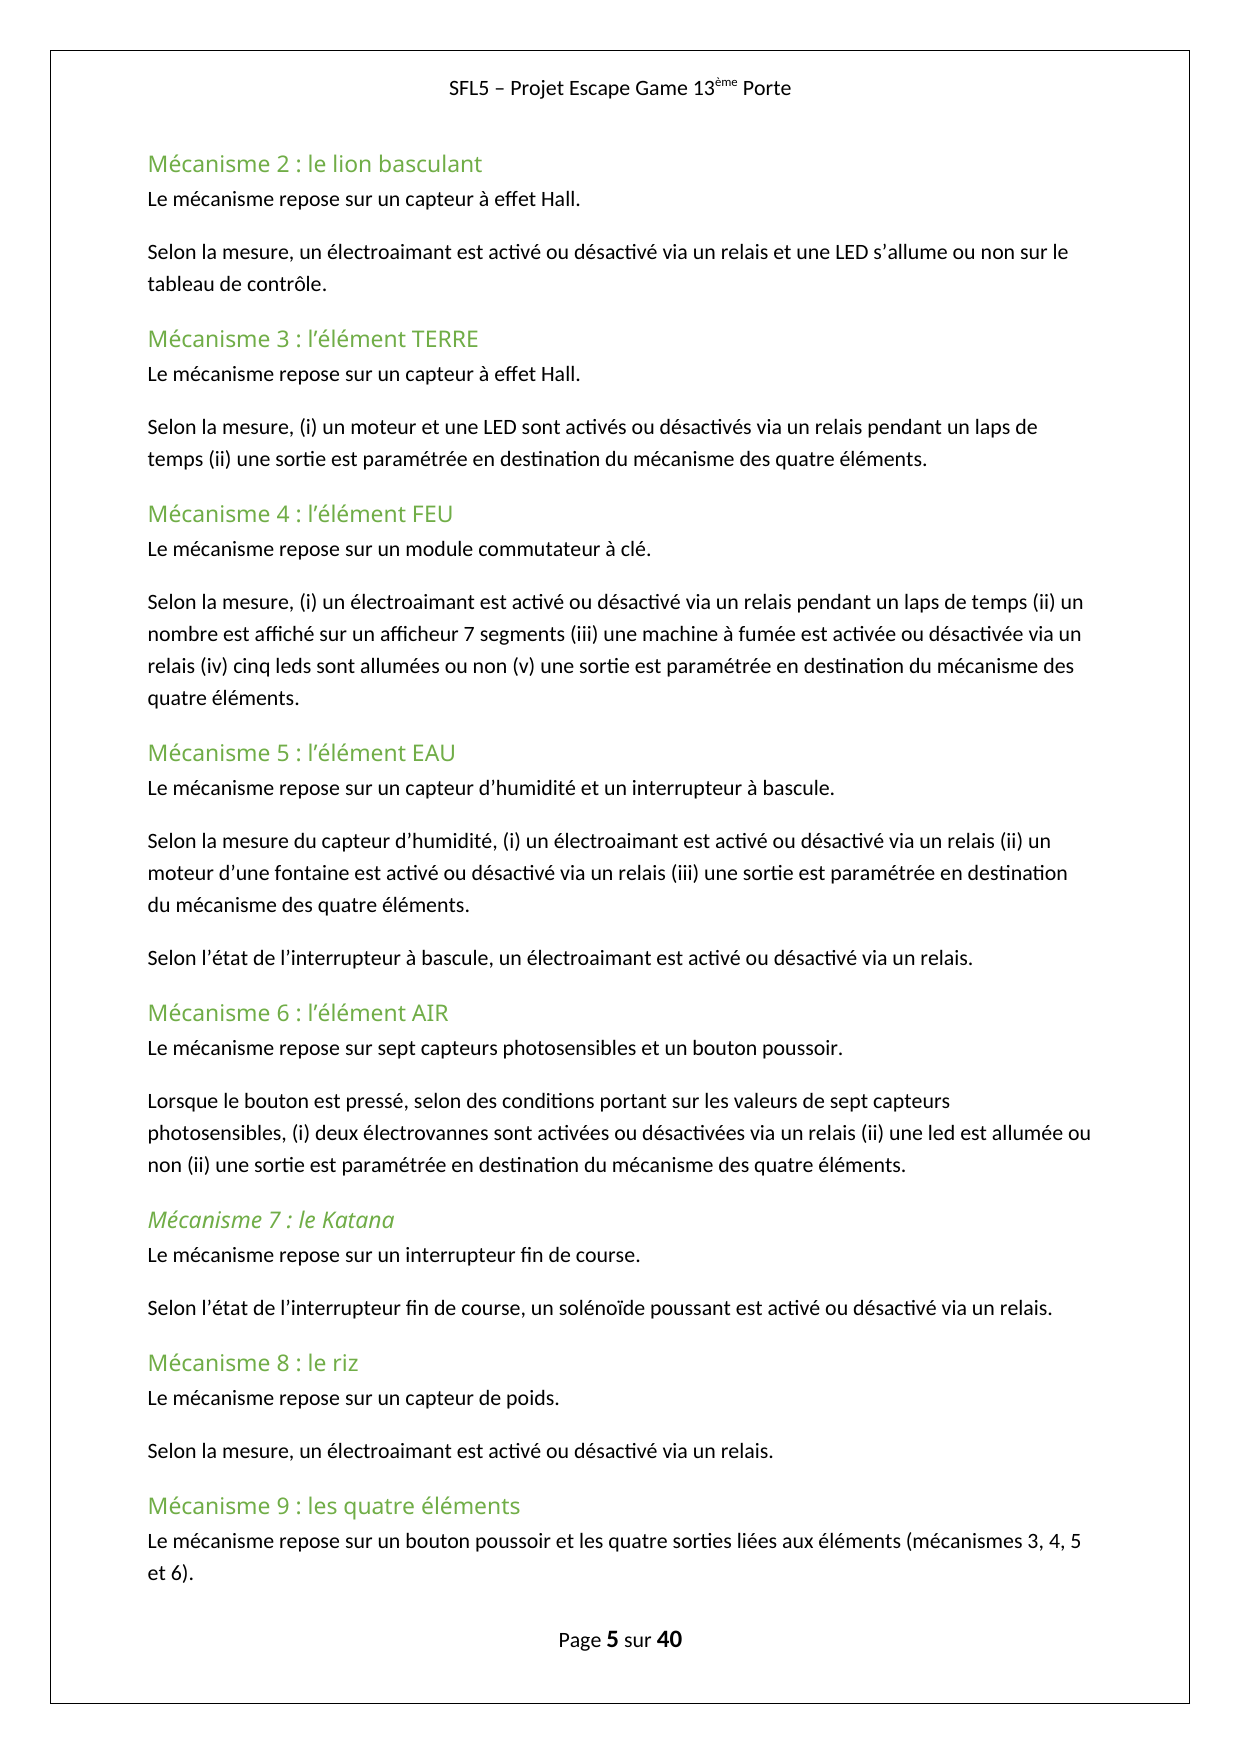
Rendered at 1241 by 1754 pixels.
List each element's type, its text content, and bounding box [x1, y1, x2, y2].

text Le mécanisme repose sur un bouton poussoir et les quatre sorties liées aux éléments (mécanismes 3, 4, 5 et 6). [147, 1528, 1093, 1586]
text Selon la mesure, (i) un électroaimant est activé ou désactivé via un relais pendant un laps de temps (ii) un nombre est affiché sur un afficheur 7 segments (iii) une machine à fumée est activée ou désactivée via un relais (iv) cinq leds sont allumées ou non (v) une sortie est paramétrée en destination du mécanisme des quatre éléments. [147, 588, 1093, 711]
subtitle Mécanisme 9 : les quatre éléments [147, 1490, 1093, 1521]
text Le mécanisme repose sur un capteur d’humidité et un interrupteur à bascule. [147, 774, 1093, 801]
text Le mécanisme repose sur un capteur de poids. [147, 1384, 1093, 1411]
text Selon la mesure, (i) un moteur et une LED sont activés ou désactivés via un relais pendant un laps de temps (ii) une sortie est paramétrée en destination du mécanisme des quatre éléments. [147, 413, 1093, 472]
text Le mécanisme repose sur sept capteurs photosensibles et un bouton poussoir. [147, 1034, 1093, 1061]
text Le mécanisme repose sur un interrupteur fin de course. [147, 1241, 1093, 1268]
subtitle Mécanisme 4 : l’élément FEU [147, 498, 1093, 529]
text Le mécanisme repose sur un capteur à effet Hall. [147, 360, 1093, 387]
text Le mécanisme repose sur un module commutateur à clé. [147, 535, 1093, 562]
subtitle Mécanisme 2 : le lion basculant [147, 148, 1093, 179]
subtitle Mécanisme 6 : l’élément AIR [147, 997, 1093, 1028]
subtitle Mécanisme 5 : l’élément EAU [147, 737, 1093, 768]
text Selon l’état de l’interrupteur à bascule, un électroaimant est activé ou désactivé via un relais. [147, 944, 1093, 971]
text Selon la mesure, un électroaimant est activé ou désactivé via un relais. [147, 1437, 1093, 1464]
text Selon la mesure du capteur d’humidité, (i) un électroaimant est activé ou désactivé via un relais (ii) un moteur d’une fontaine est activé ou désactivé via un relais (iii) une sortie est paramétrée en destination du mécanisme des quatre éléments. [147, 827, 1093, 918]
text Selon la mesure, un électroaimant est activé ou désactivé via un relais et une LED s’allume ou non sur le tableau de contrôle. [147, 238, 1093, 297]
subtitle Mécanisme 7 : le Katana [147, 1204, 1093, 1235]
text Lorsque le bouton est pressé, selon des conditions portant sur les valeurs de sept capteurs photosensibles, (i) deux électrovannes sont activées ou désactivées via un relais (ii) une led est allumée ou non (ii) une sortie est paramétrée en destination du mécanisme des quatre éléments. [147, 1087, 1093, 1178]
text Selon l’état de l’interrupteur fin de course, un solénoïde poussant est activé ou désactivé via un relais. [147, 1294, 1093, 1321]
subtitle Mécanisme 3 : l’élément TERRE [147, 323, 1093, 354]
text Le mécanisme repose sur un capteur à effet Hall. [147, 185, 1093, 212]
subtitle Mécanisme 8 : le riz [147, 1347, 1093, 1378]
